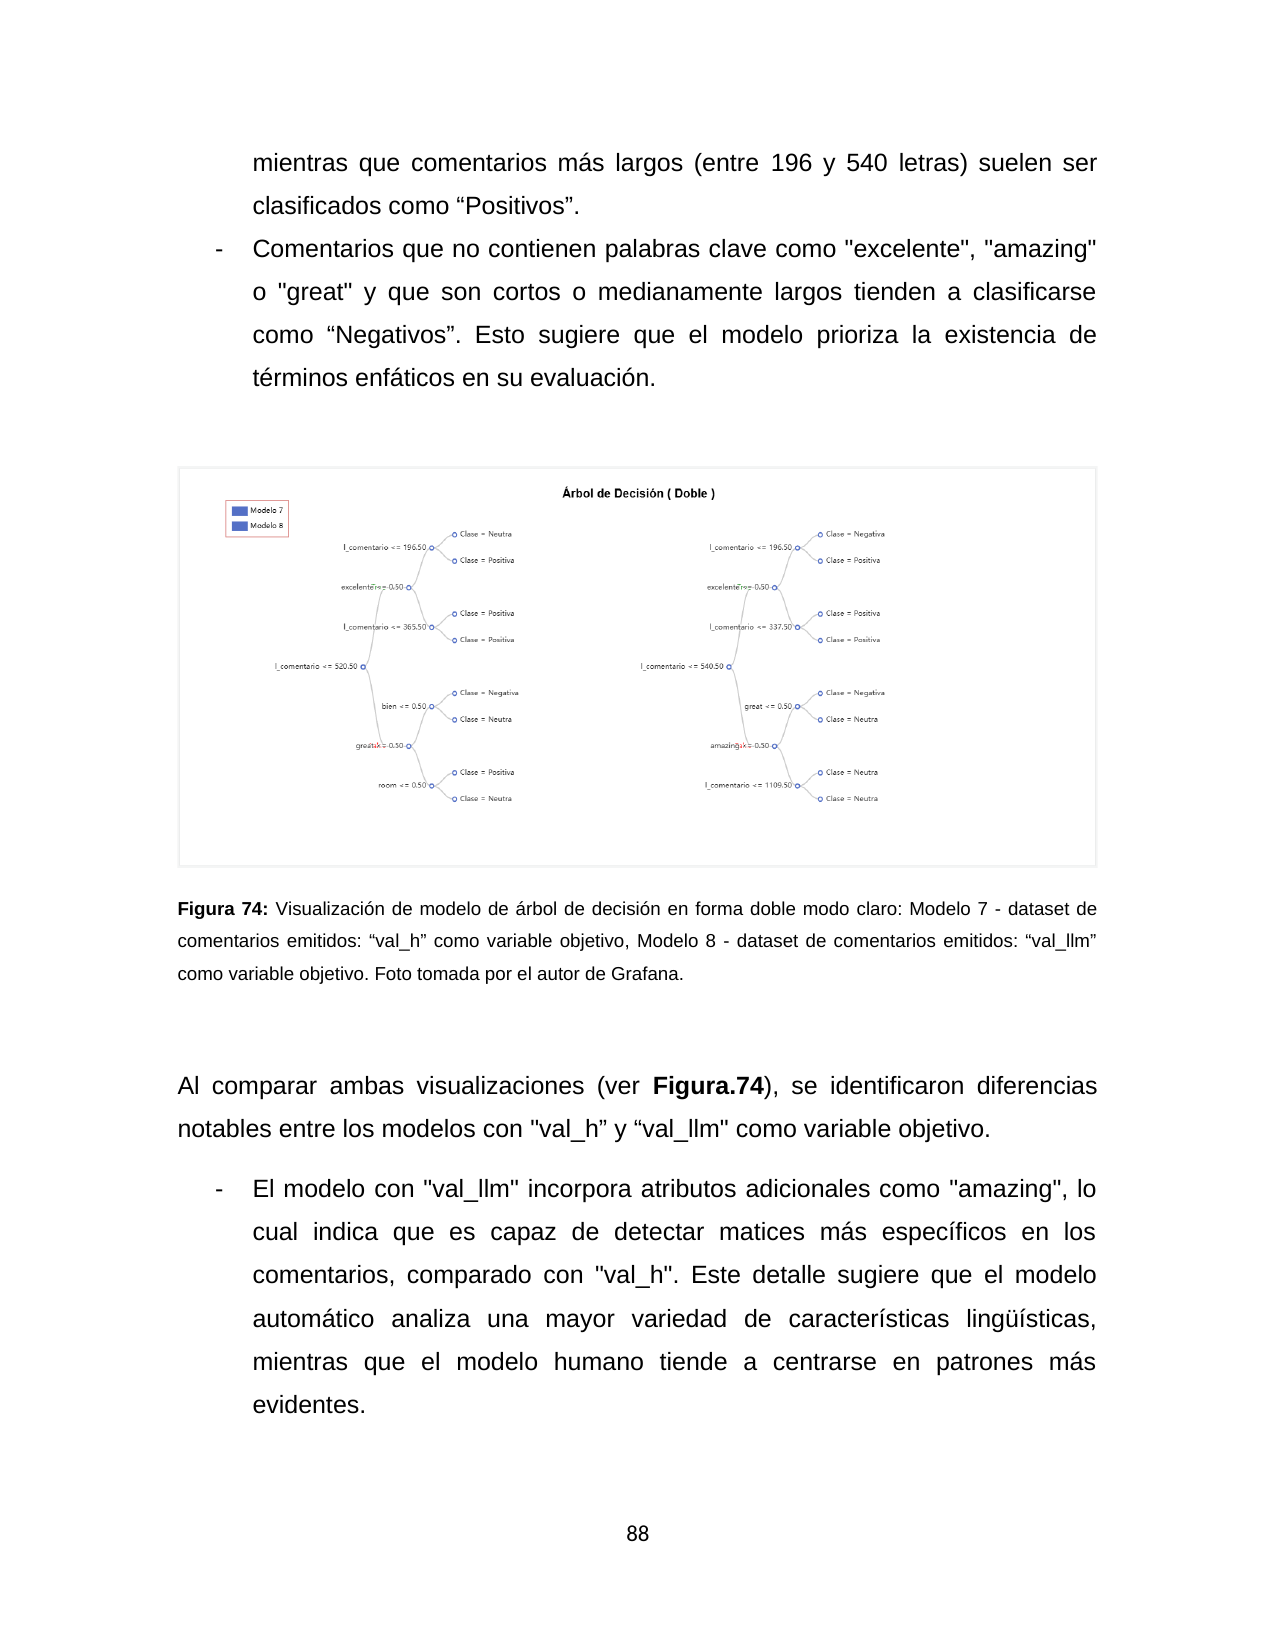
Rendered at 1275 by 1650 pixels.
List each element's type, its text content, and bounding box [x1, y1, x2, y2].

text Al comparar ambas visualizaciones (ver Figura.74), se identificaron diferencias notables entre los modelos con "val_h” y “val_llm" como variable objetivo. [177, 1071, 1098, 1143]
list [215, 148, 1098, 219]
list El modelo con "val_llm" incorpora atributos adicionales como "amazing", lo cual indica que es capaz de detectar matices más específicos en los comentarios, comparado con "val_h". Este detalle sugiere que el modelo automático analiza una mayor variedad de características lingüísticas, mientras que el modelo humano tiende a centrarse en patrones más evidentes. [215, 1174, 1098, 1418]
list Comentarios que no contienen palabras clave como "excelente", "amazing" o "great" y que son cortos o medianamente largos tienden a clasificarse como “Negativos”. Esto sugiere que el modelo prioriza la existencia de términos enfáticos en su evaluación. [215, 234, 1098, 392]
text Figura 74: Visualización de modelo de árbol de decisión en forma doble modo claro: Modelo 7 - dataset de comentarios emitidos: “val_h” como variable objetivo, Modelo 8 - dataset de comentarios emitidos: “val_llm” como variable objetivo. Foto tomada por el autor de Grafana. [177, 898, 1098, 984]
picture [177, 466, 1098, 868]
